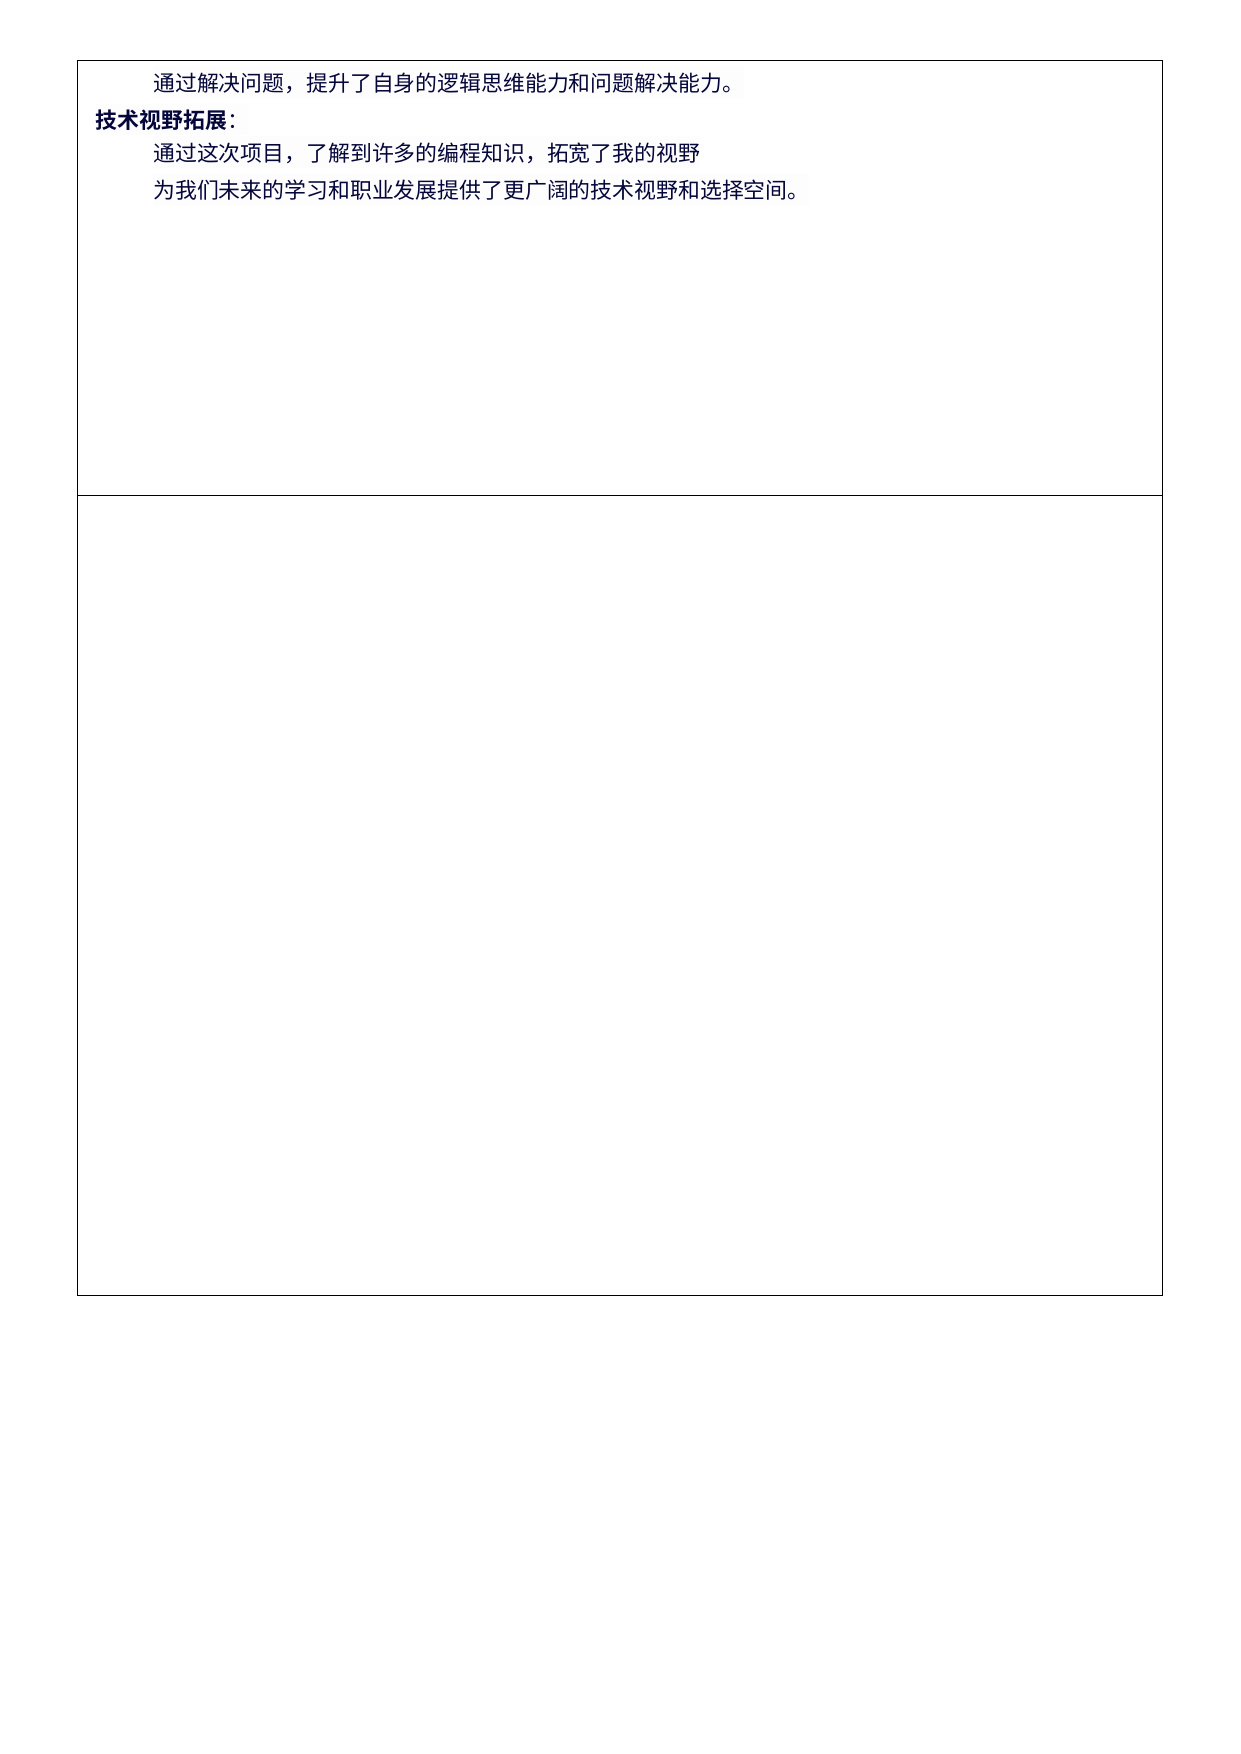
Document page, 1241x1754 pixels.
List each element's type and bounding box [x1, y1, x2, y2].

table_cell [78, 496, 1162, 1295]
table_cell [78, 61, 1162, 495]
